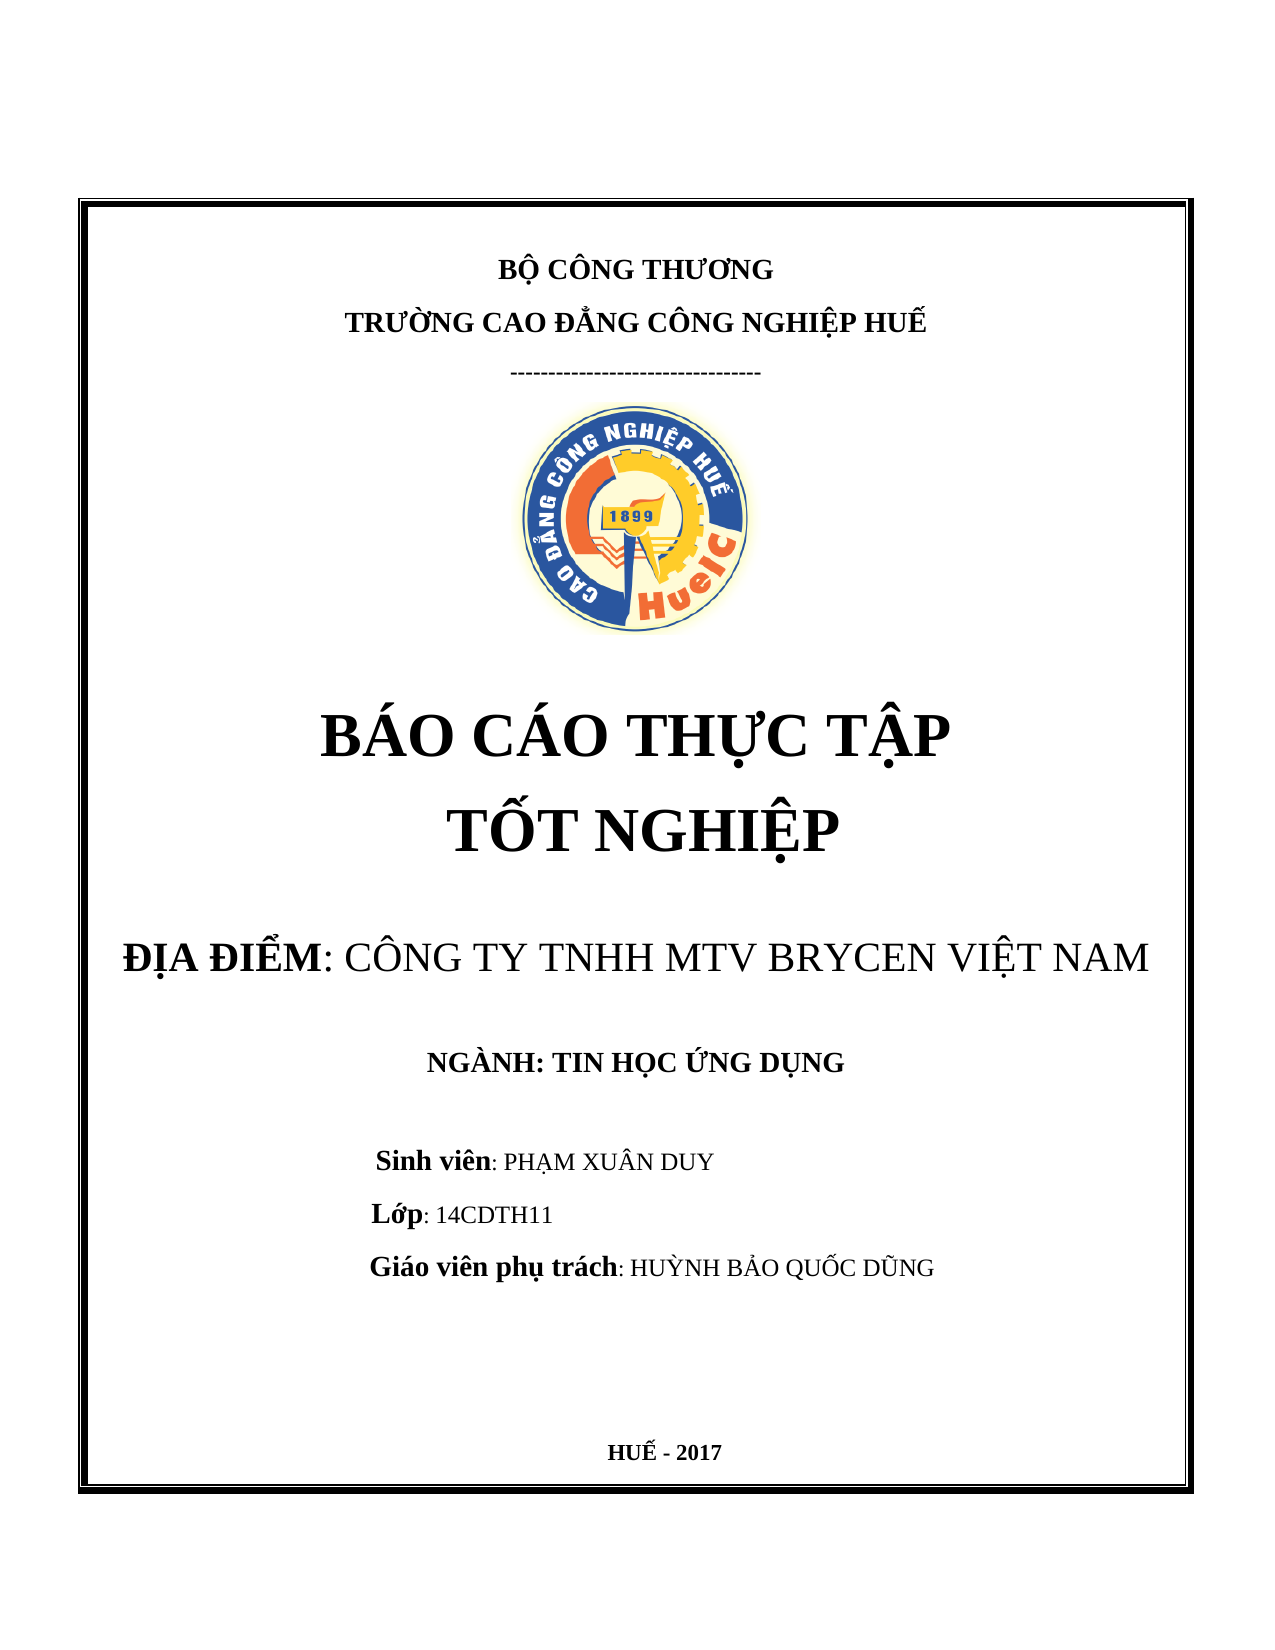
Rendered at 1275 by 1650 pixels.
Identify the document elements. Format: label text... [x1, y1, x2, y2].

table_header BỘ CÔNG THƯƠNG TRƯỜNG CAO ĐẲNG CÔNG NGHIỆP HUẾ --------------------------------- BÁO CÁO THỰC TẬP TỐT NGHIỆP ĐỊA ĐIỂM: CÔNG TY TNHH MTV BRYCEN VIỆT NAM NGÀNH: TIN HỌC ỨNG DỤNG Sinh viên: PHẠM XUÂN DUY Lớp: 14CDTH11 Giáo viên phụ trách: HUỲNH BẢO QUỐC DŨNG HUẾ - 2017 [88, 207, 1185, 1484]
picture [511, 402, 761, 635]
